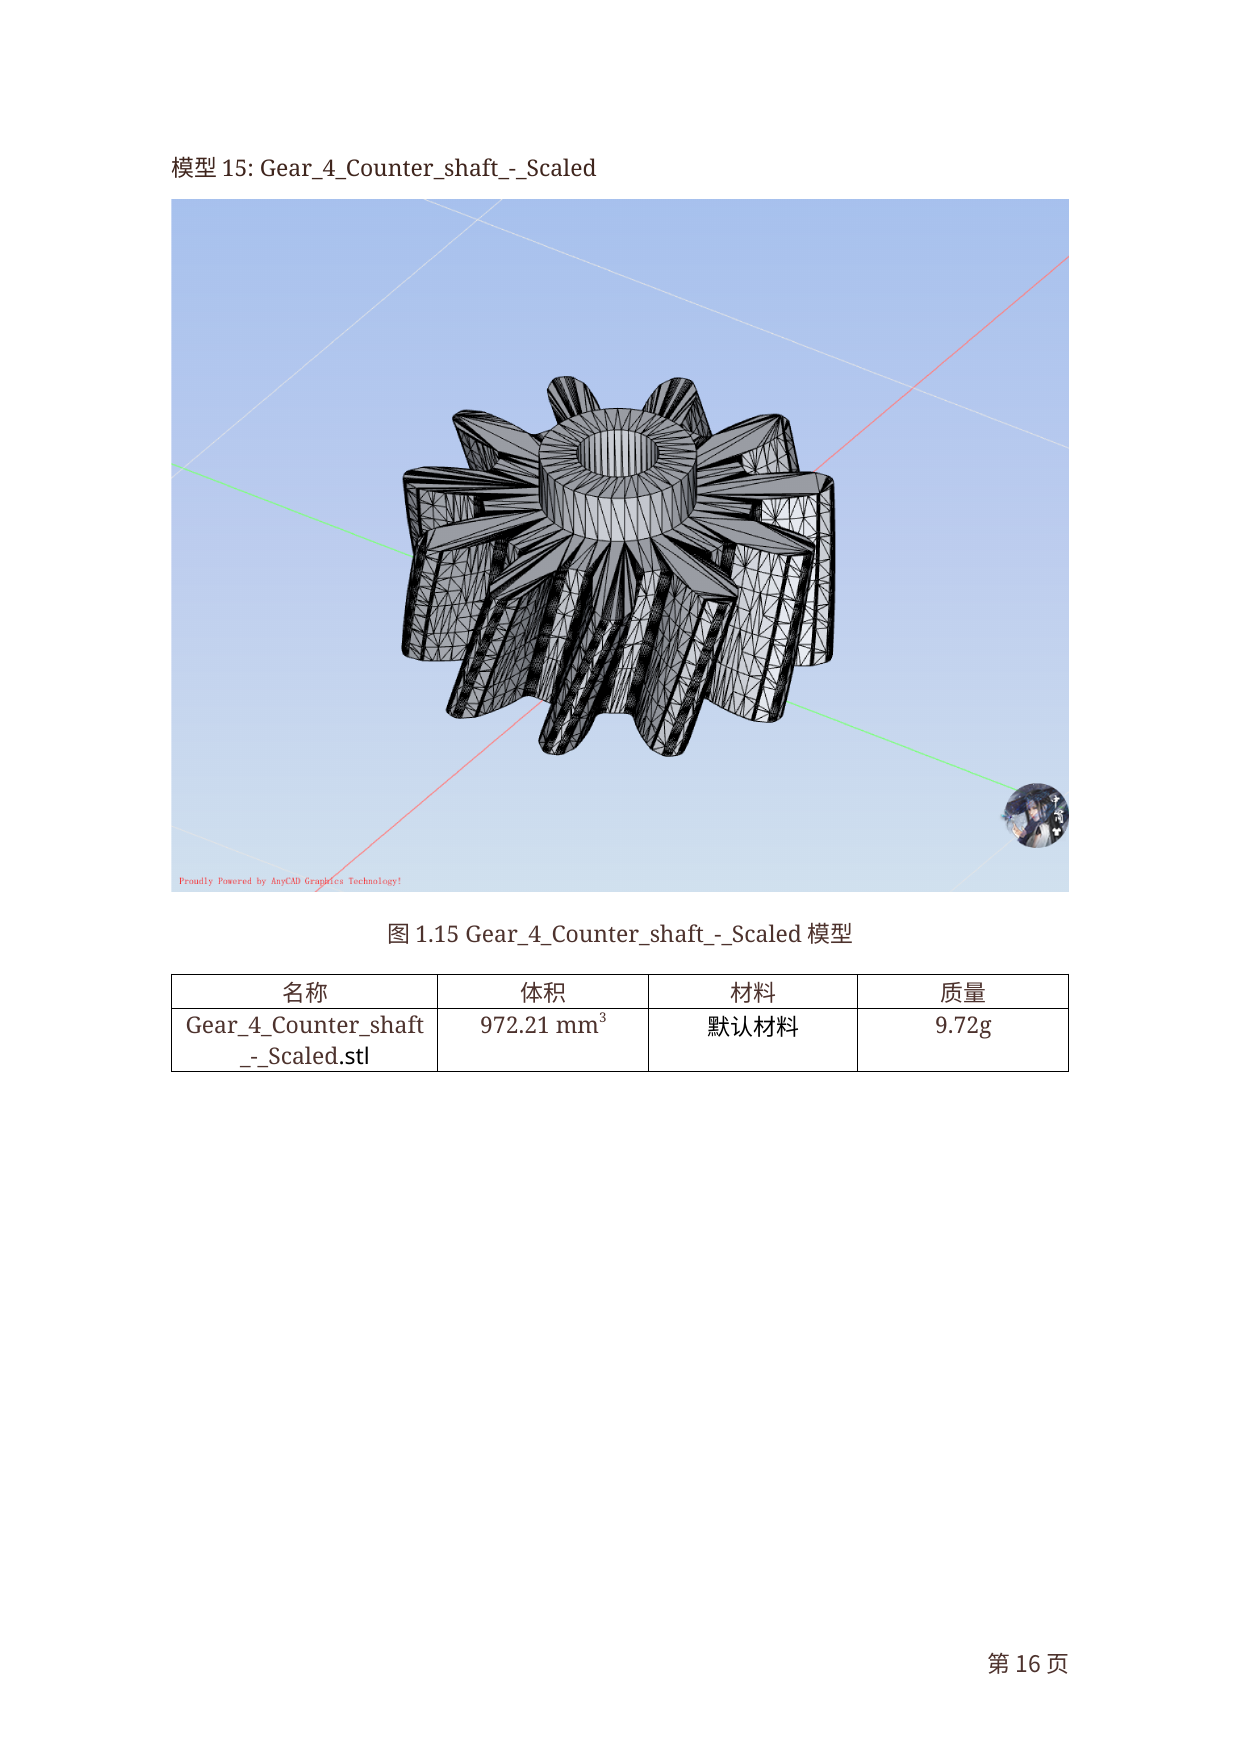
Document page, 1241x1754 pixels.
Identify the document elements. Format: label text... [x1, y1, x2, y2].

text 图1.15 Gear_4_Counter_shaft_-_Scaled模型 [171, 916, 1069, 949]
picture [171, 199, 1069, 892]
table_cell 9.72g [858, 1009, 1068, 1071]
table_header 质量 [858, 975, 1068, 1008]
subtitle 模型15: Gear_4_Counter_shaft_-_Scaled [171, 150, 1069, 183]
table_cell 默认材料 [649, 1009, 857, 1071]
table_header 体积 [438, 975, 648, 1008]
table_cell Gear_4_Counter_shaft_-_Scaled.stl [172, 1009, 437, 1071]
table_header 名称 [172, 975, 437, 1008]
table_header 材料 [649, 975, 857, 1008]
table_cell 972.21 mm3 [438, 1009, 648, 1071]
